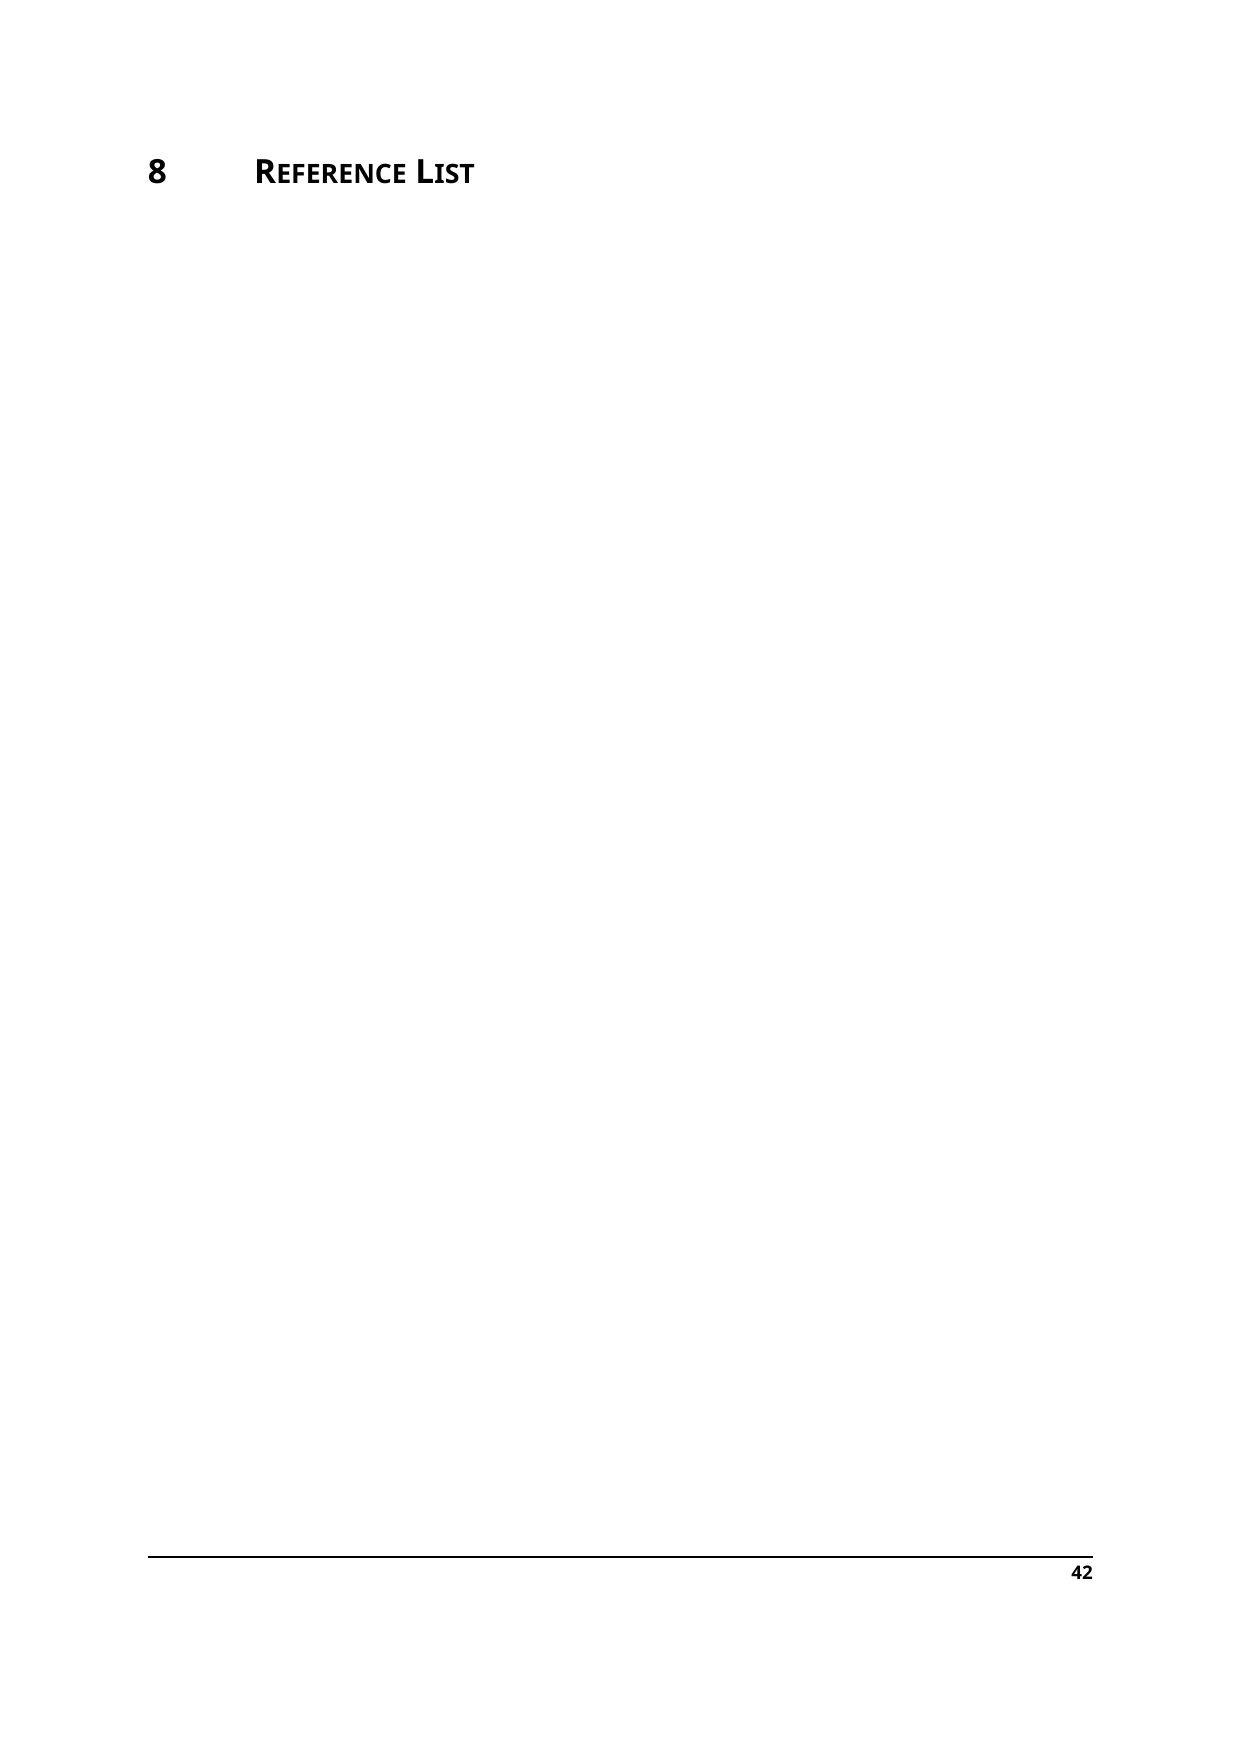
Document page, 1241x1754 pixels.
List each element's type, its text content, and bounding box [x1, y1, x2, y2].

subtitle Reference List [148, 148, 1093, 193]
